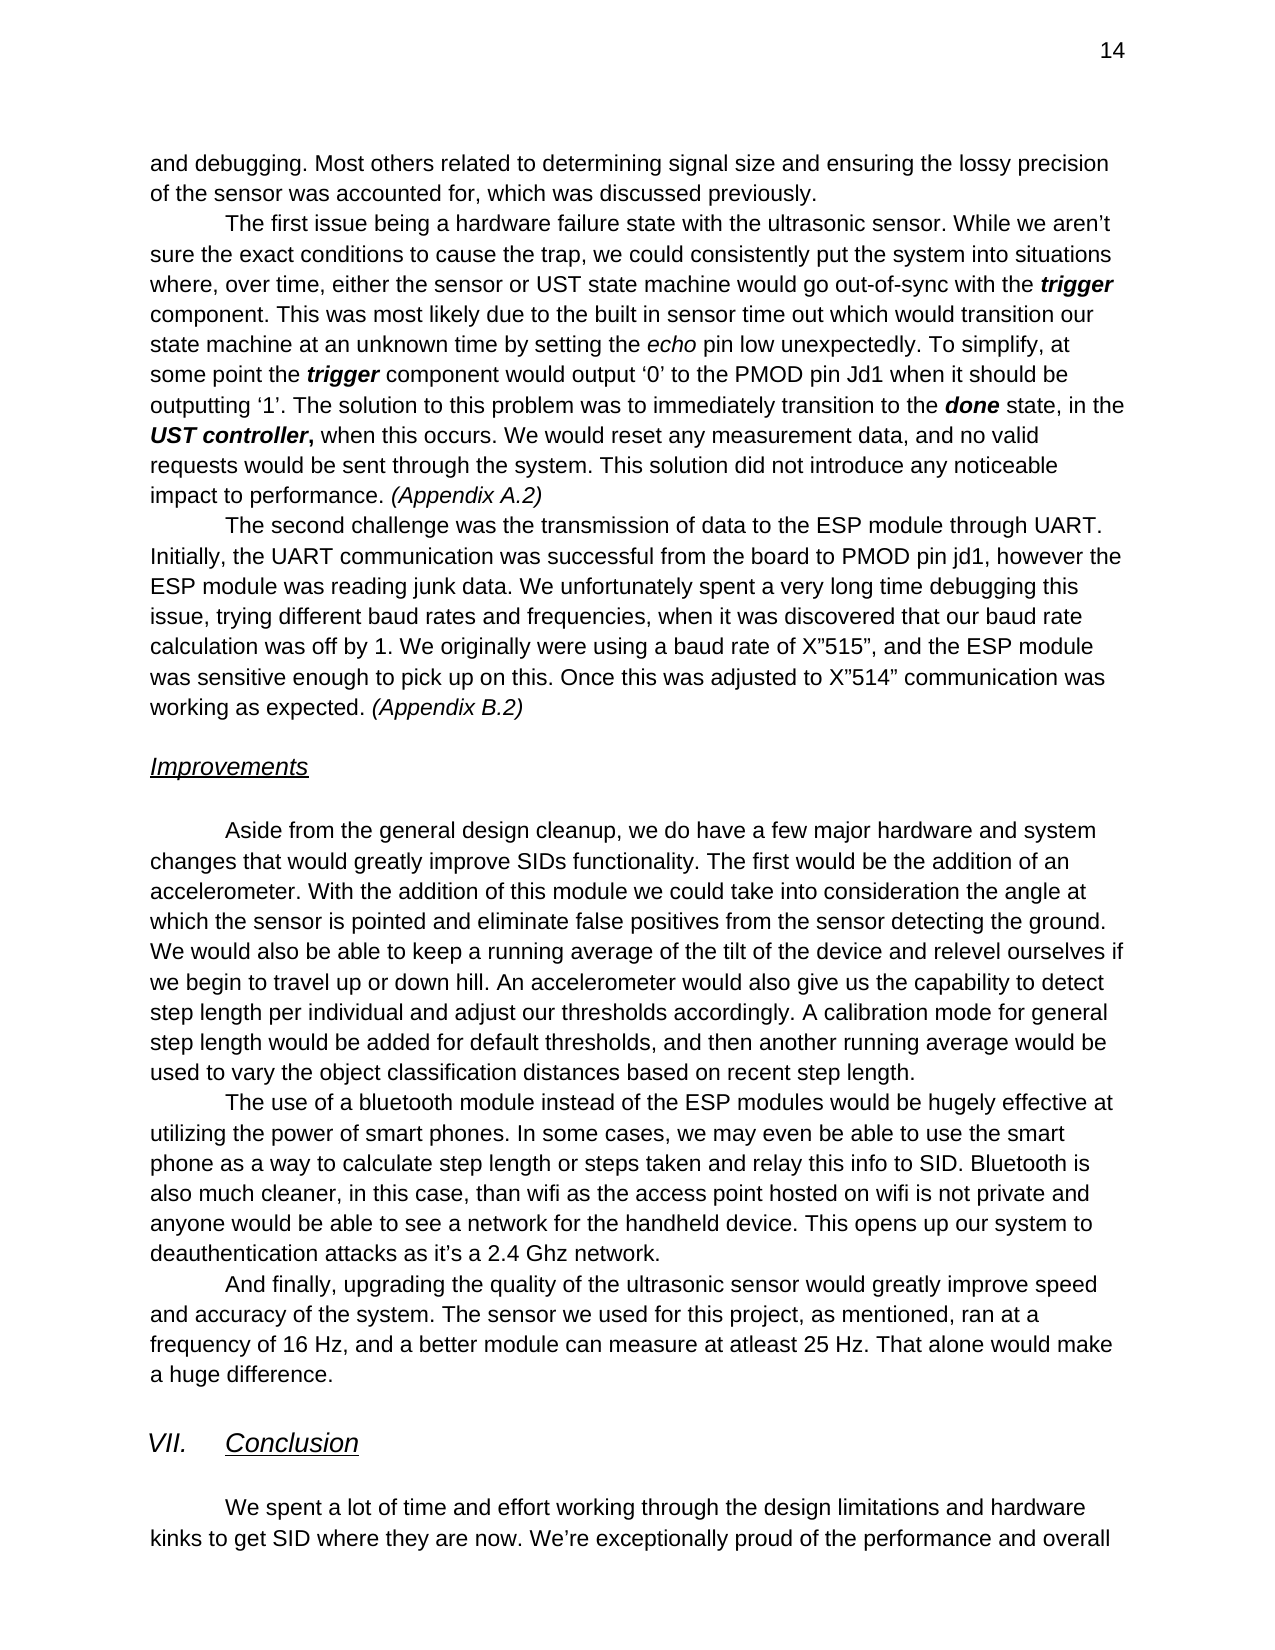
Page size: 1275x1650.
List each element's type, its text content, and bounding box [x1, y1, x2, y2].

list Conclusion [187, 1427, 1125, 1459]
text The use of a bluetooth module instead of the ESP modules would be hugely effective at utilizing the power of smart phones. In some cases, we may even be able to use the smart phone as a way to calculate step length or steps taken and relay this info to SID. Bluetooth is also much cleaner, in this case, than wifi as the access point hosted on wifi is not private and anyone would be able to see a network for the handheld device. This opens up our system to deauthentication attacks as it’s a 2.4 Ghz network. [150, 1089, 1125, 1267]
text Aside from the general design cleanup, we do have a few major hardware and system changes that would greatly improve SIDs functionality. The first would be the addition of an accelerometer. With the addition of this module we could take into consideration the angle at which the sensor is pointed and eliminate false positives from the sensor detecting the ground. We would also be able to keep a running average of the tilt of the device and relevel ourselves if we begin to travel up or down hill. An accelerometer would also give us the capability to detect step length per individual and adjust our thresholds accordingly. A calibration mode for general step length would be added for default thresholds, and then another running average would be used to vary the object classification distances based on recent step length. [150, 817, 1125, 1086]
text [150, 1494, 1125, 1551]
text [150, 150, 1125, 207]
text Improvements [150, 751, 1125, 780]
text And finally, upgrading the quality of the ultrasonic sensor would greatly improve speed and accuracy of the system. The sensor we used for this project, as mentioned, ran at a frequency of 16 Hz, and a better module can measure at atleast 25 Hz. That alone would make a huge difference. [150, 1271, 1125, 1388]
text The first issue being a hardware failure state with the ultrasonic sensor. While we aren’t sure the exact conditions to cause the trap, we could consistently put the system into situations where, over time, either the sensor or UST state machine would go out-of-sync with the trigger component. This was most likely due to the built in sensor time out which would transition our state machine at an unknown time by setting the echo pin low unexpectedly. To simplify, at some point the trigger component would output ‘0’ to the PMOD pin Jd1 when it should be outputting ‘1’. The solution to this problem was to immediately transition to the done state, in the UST controller, when this occurs. We would reset any measurement data, and no valid requests would be sent through the system. This solution did not introduce any noticeable impact to performance. (Appendix A.2) [150, 210, 1125, 509]
text The second challenge was the transmission of data to the ESP module through UART. Initially, the UART communication was successful from the board to PMOD pin jd1, however the ESP module was reading junk data. We unfortunately spent a very long time debugging this issue, trying different baud rates and frequencies, when it was discovered that our baud rate calculation was off by 1. We originally were using a baud rate of X”515”, and the ESP module was sensitive enough to pick up on this. Once this was adjusted to X”514” communication was working as expected. (Appendix B.2) [150, 512, 1125, 720]
